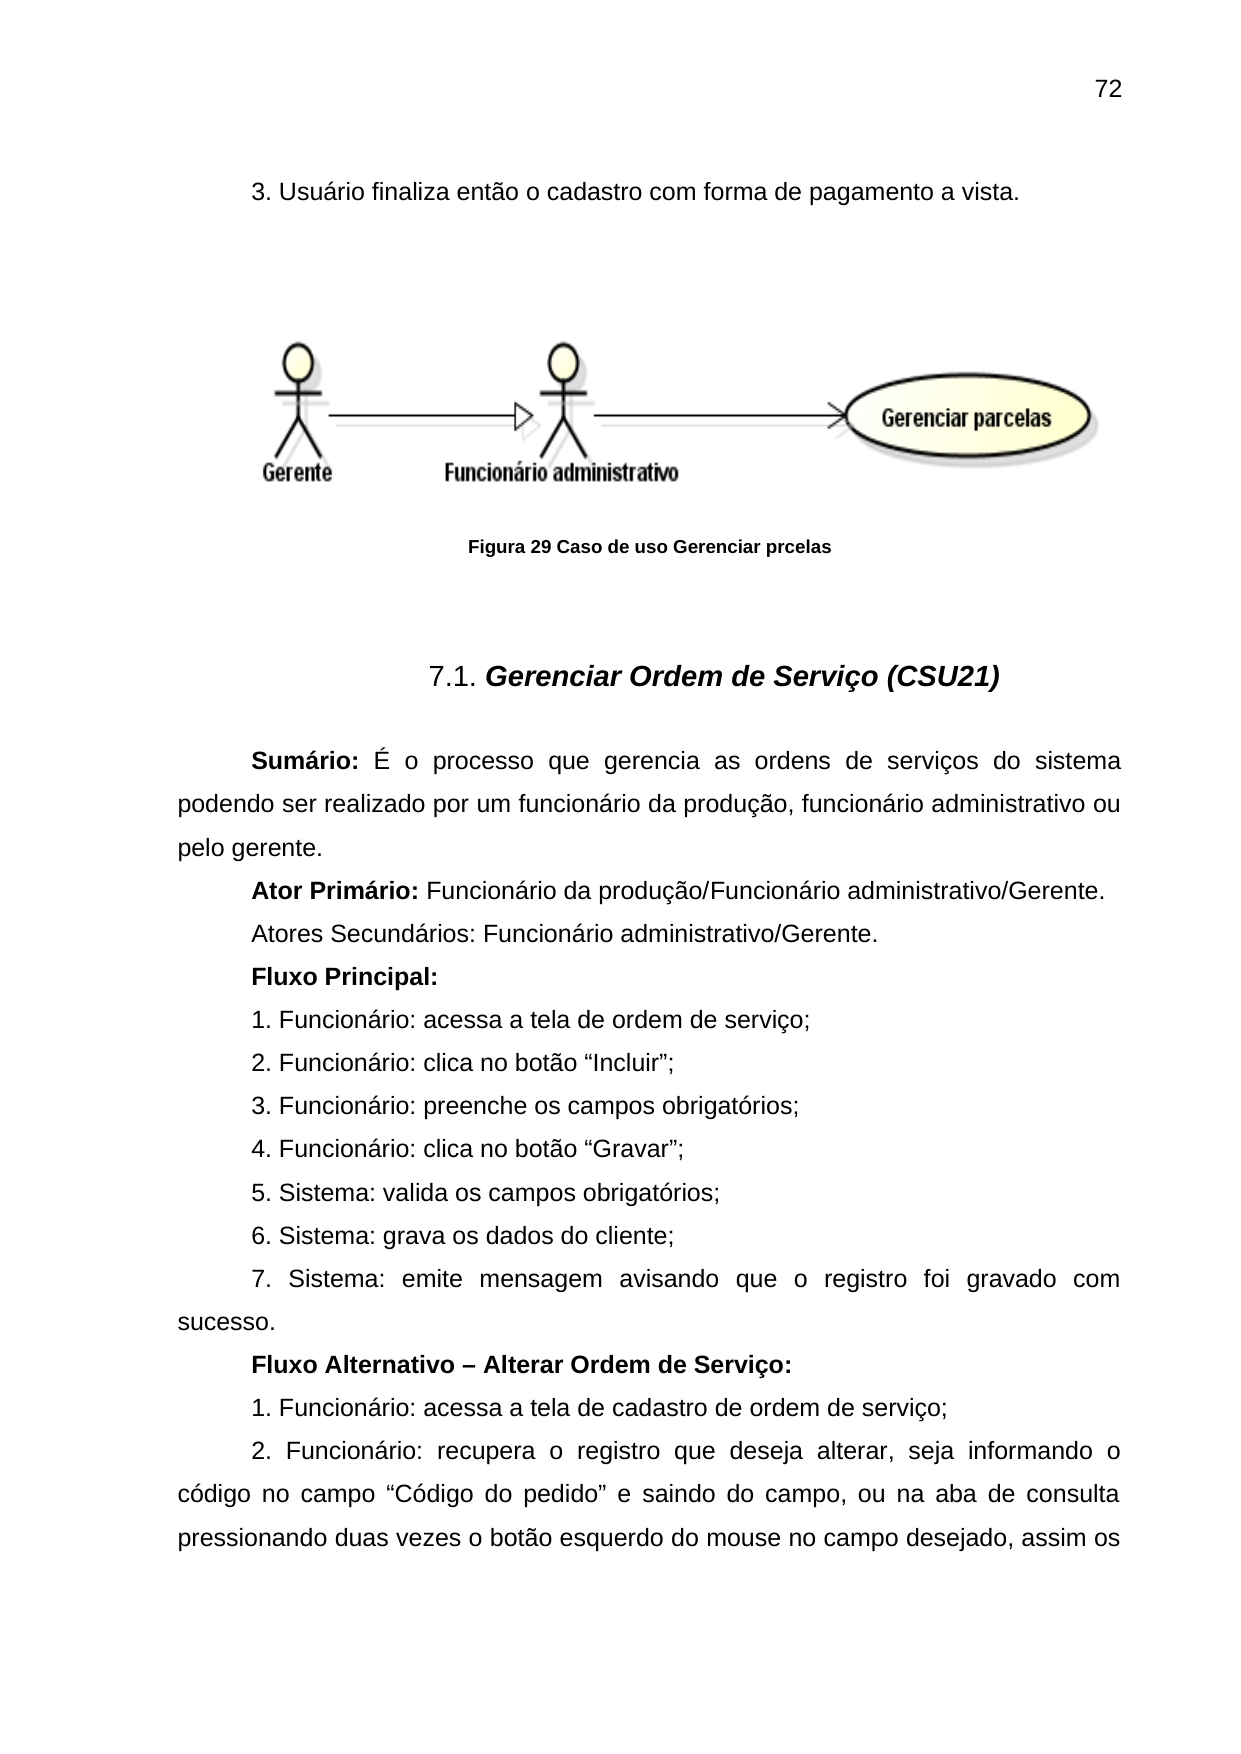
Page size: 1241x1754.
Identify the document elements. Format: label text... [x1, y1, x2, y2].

list Gerenciar Ordem de Serviço (CSU21) [428, 658, 1122, 692]
text 6. Sistema: grava os dados do cliente; [177, 1221, 1122, 1249]
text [177, 1436, 1122, 1551]
text Fluxo Alternativo – Alterar Ordem de Serviço: [177, 1350, 1122, 1379]
text 4. Funcionário: clica no botão “Gravar”; [177, 1134, 1122, 1163]
text 1. Funcionário: acessa a tela de ordem de serviço; [177, 1005, 1122, 1034]
text 1. Funcionário: acessa a tela de cadastro de ordem de serviço; [177, 1393, 1122, 1422]
text Fluxo Principal: [177, 962, 1122, 991]
text 3. Funcionário: preenche os campos obrigatórios; [177, 1091, 1122, 1120]
text Atores Secundários: Funcionário administrativo/Gerente. [177, 919, 1122, 948]
text Sumário: É o processo que gerencia as ordens de serviços do sistema podendo ser realizado por um funcionário da produção, funcionário administrativo ou pelo gerente. [177, 746, 1122, 861]
text 7. Sistema: emite mensagem avisando que o registro foi gravado com sucesso. [177, 1264, 1122, 1336]
text 5. Sistema: valida os campos obrigatórios; [177, 1178, 1122, 1206]
text 3. Usuário finaliza então o cadastro com forma de pagamento a vista. [177, 177, 1122, 206]
picture [251, 306, 1109, 522]
text 2. Funcionário: clica no botão “Incluir”; [177, 1048, 1122, 1077]
text Ator Primário: Funcionário da produção/Funcionário administrativo/Gerente. [177, 876, 1122, 904]
